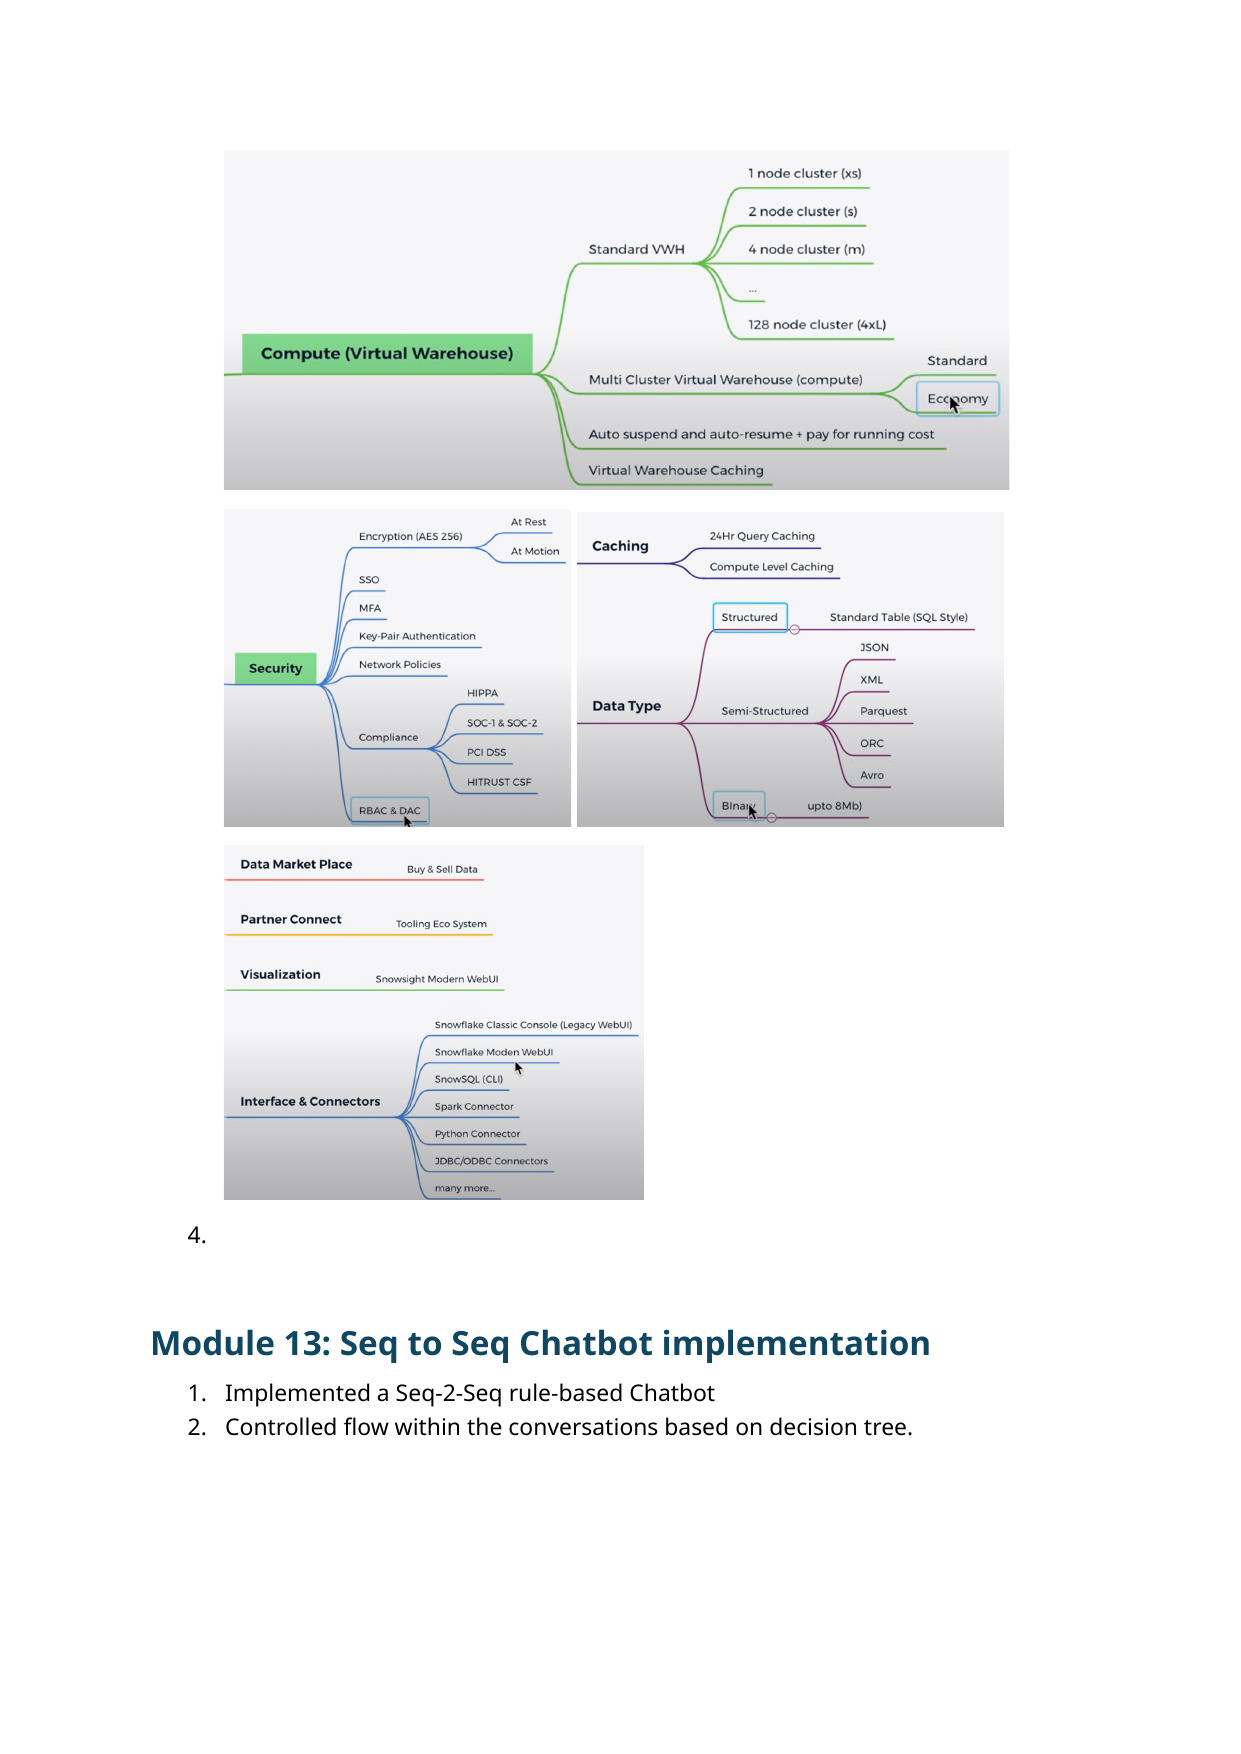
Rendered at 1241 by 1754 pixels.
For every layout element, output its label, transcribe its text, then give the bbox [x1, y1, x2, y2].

picture [223, 845, 644, 1200]
subtitle Module 13: Seq to Seq Chatbot implementation [150, 1319, 1090, 1365]
picture [577, 512, 1004, 827]
list Implemented a Seq-2-Seq rule-based Chatbot [187, 1377, 1090, 1408]
picture [223, 150, 1010, 490]
picture [223, 509, 572, 827]
list Controlled flow within the conversations based on decision tree. [187, 1411, 1090, 1442]
